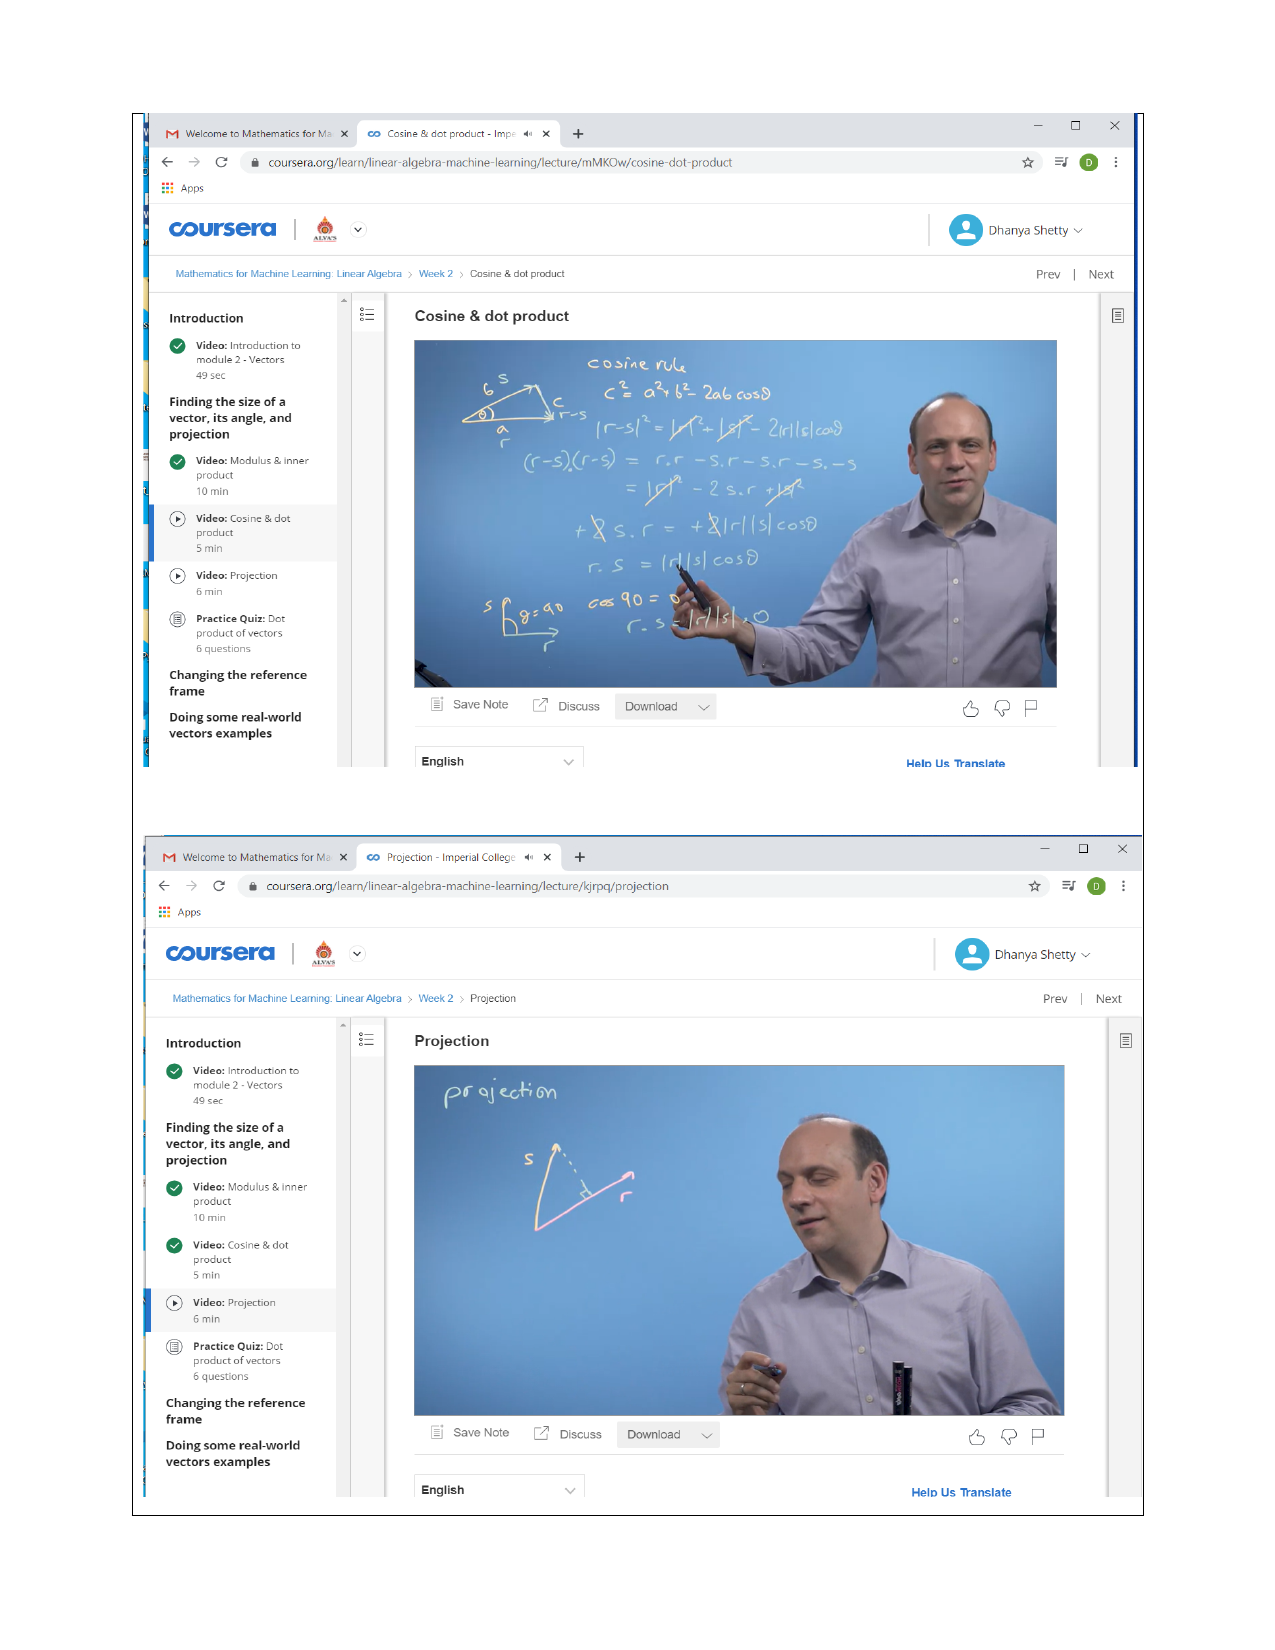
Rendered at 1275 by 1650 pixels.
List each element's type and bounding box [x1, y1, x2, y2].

picture [143, 835, 1142, 1497]
picture [143, 113, 1138, 767]
table_cell [133, 114, 1143, 1515]
